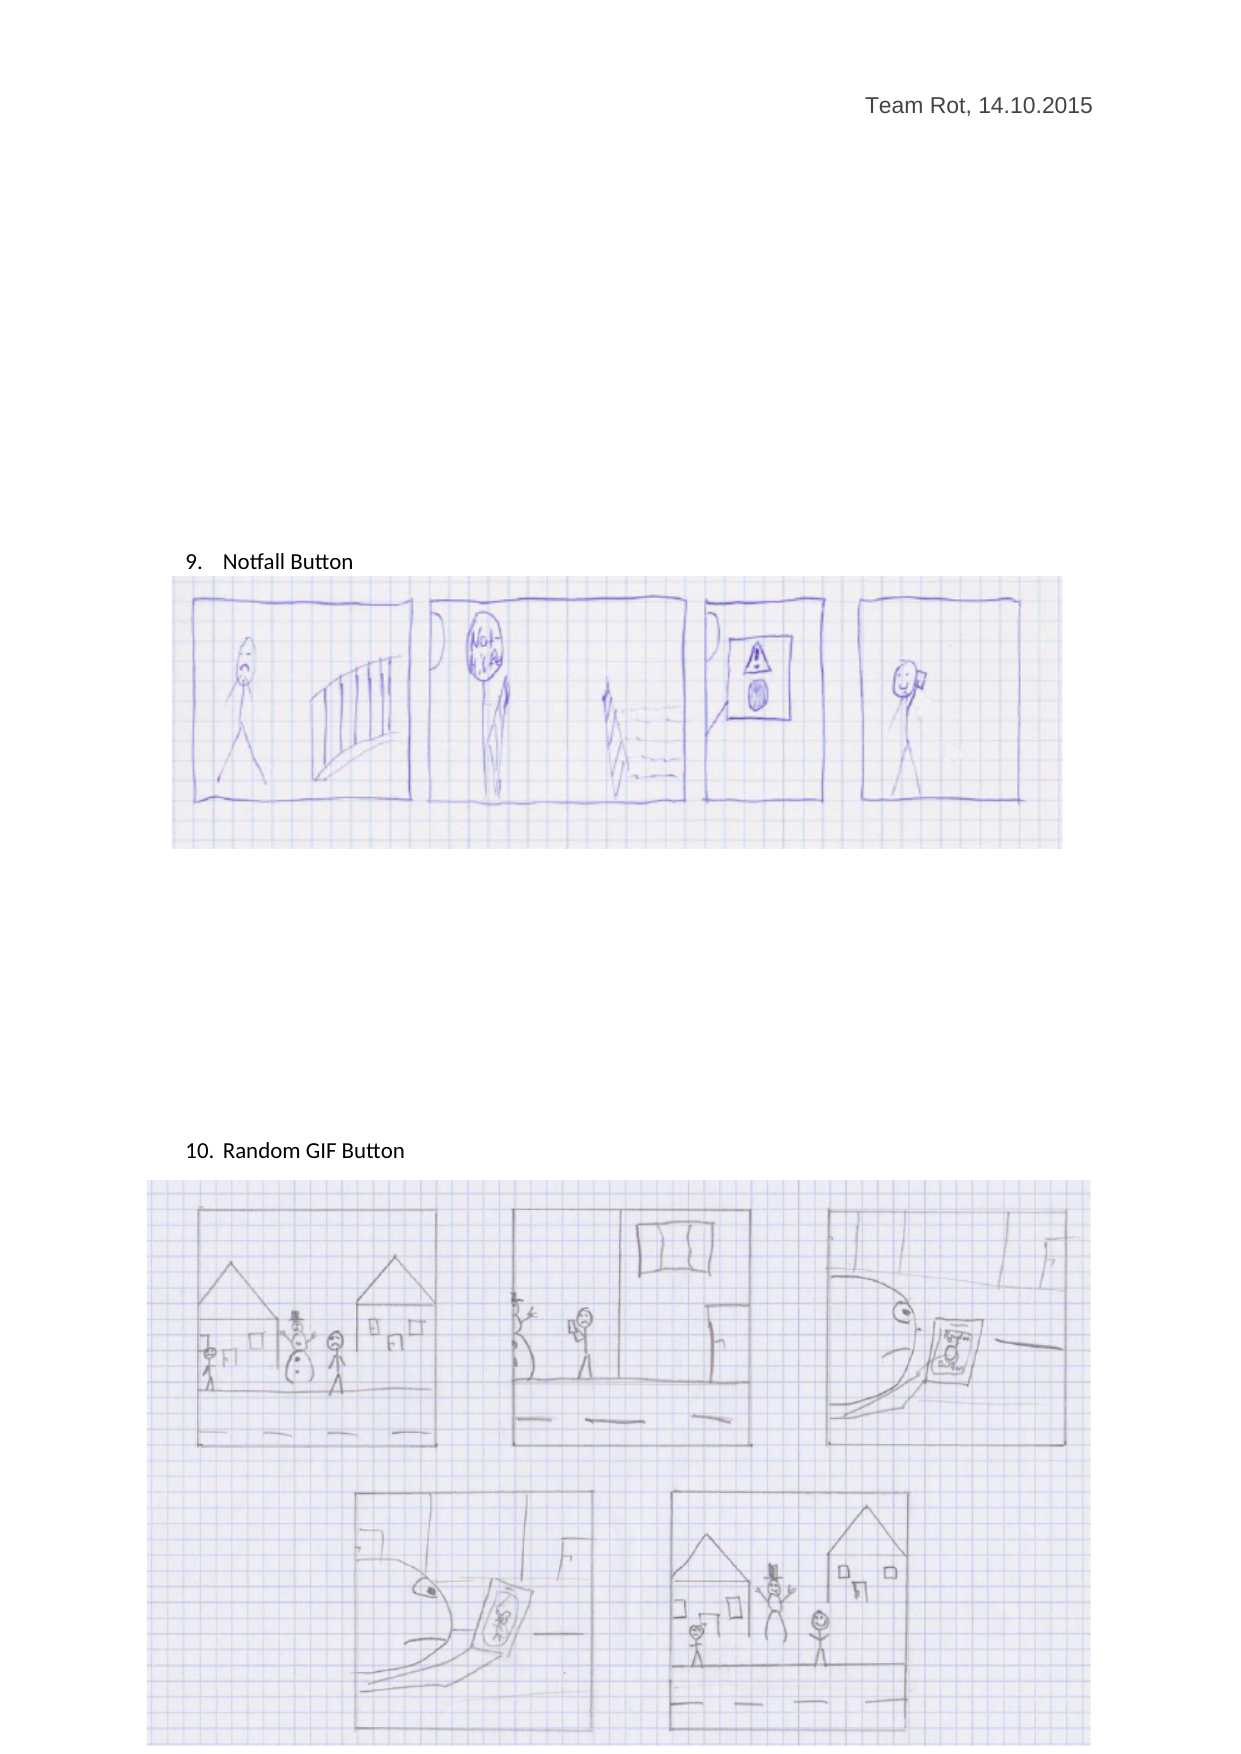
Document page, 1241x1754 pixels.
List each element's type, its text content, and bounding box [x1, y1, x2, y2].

list Notfall Button [185, 547, 1093, 575]
list Random GIF Button [185, 1136, 1093, 1164]
picture [171, 576, 1063, 849]
picture [146, 1180, 1091, 1746]
